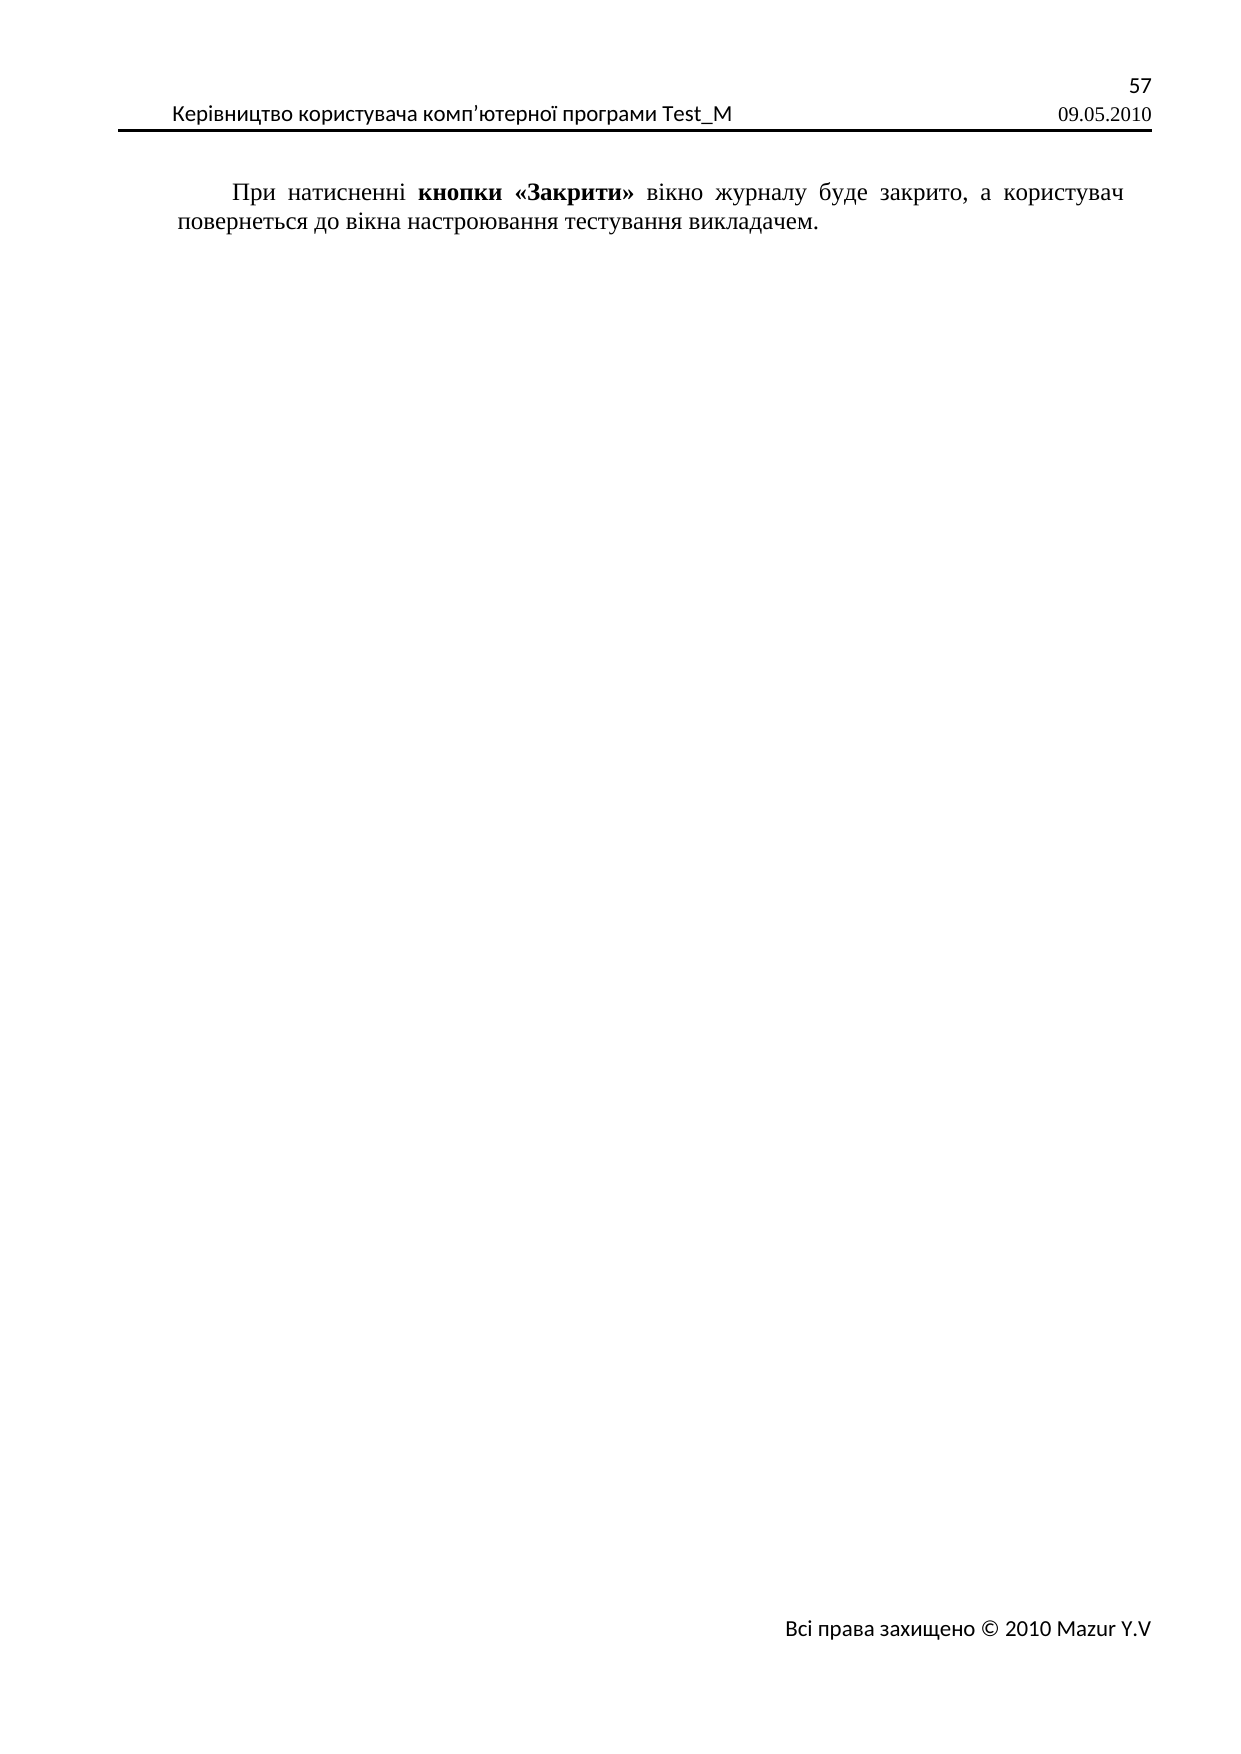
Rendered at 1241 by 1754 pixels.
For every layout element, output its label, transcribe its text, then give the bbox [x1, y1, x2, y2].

text При натисненні кнопки «Закрити» вікно журналу буде закрито, а користувач повернеться до вікна настроювання тестування викладачем. [177, 177, 1125, 235]
